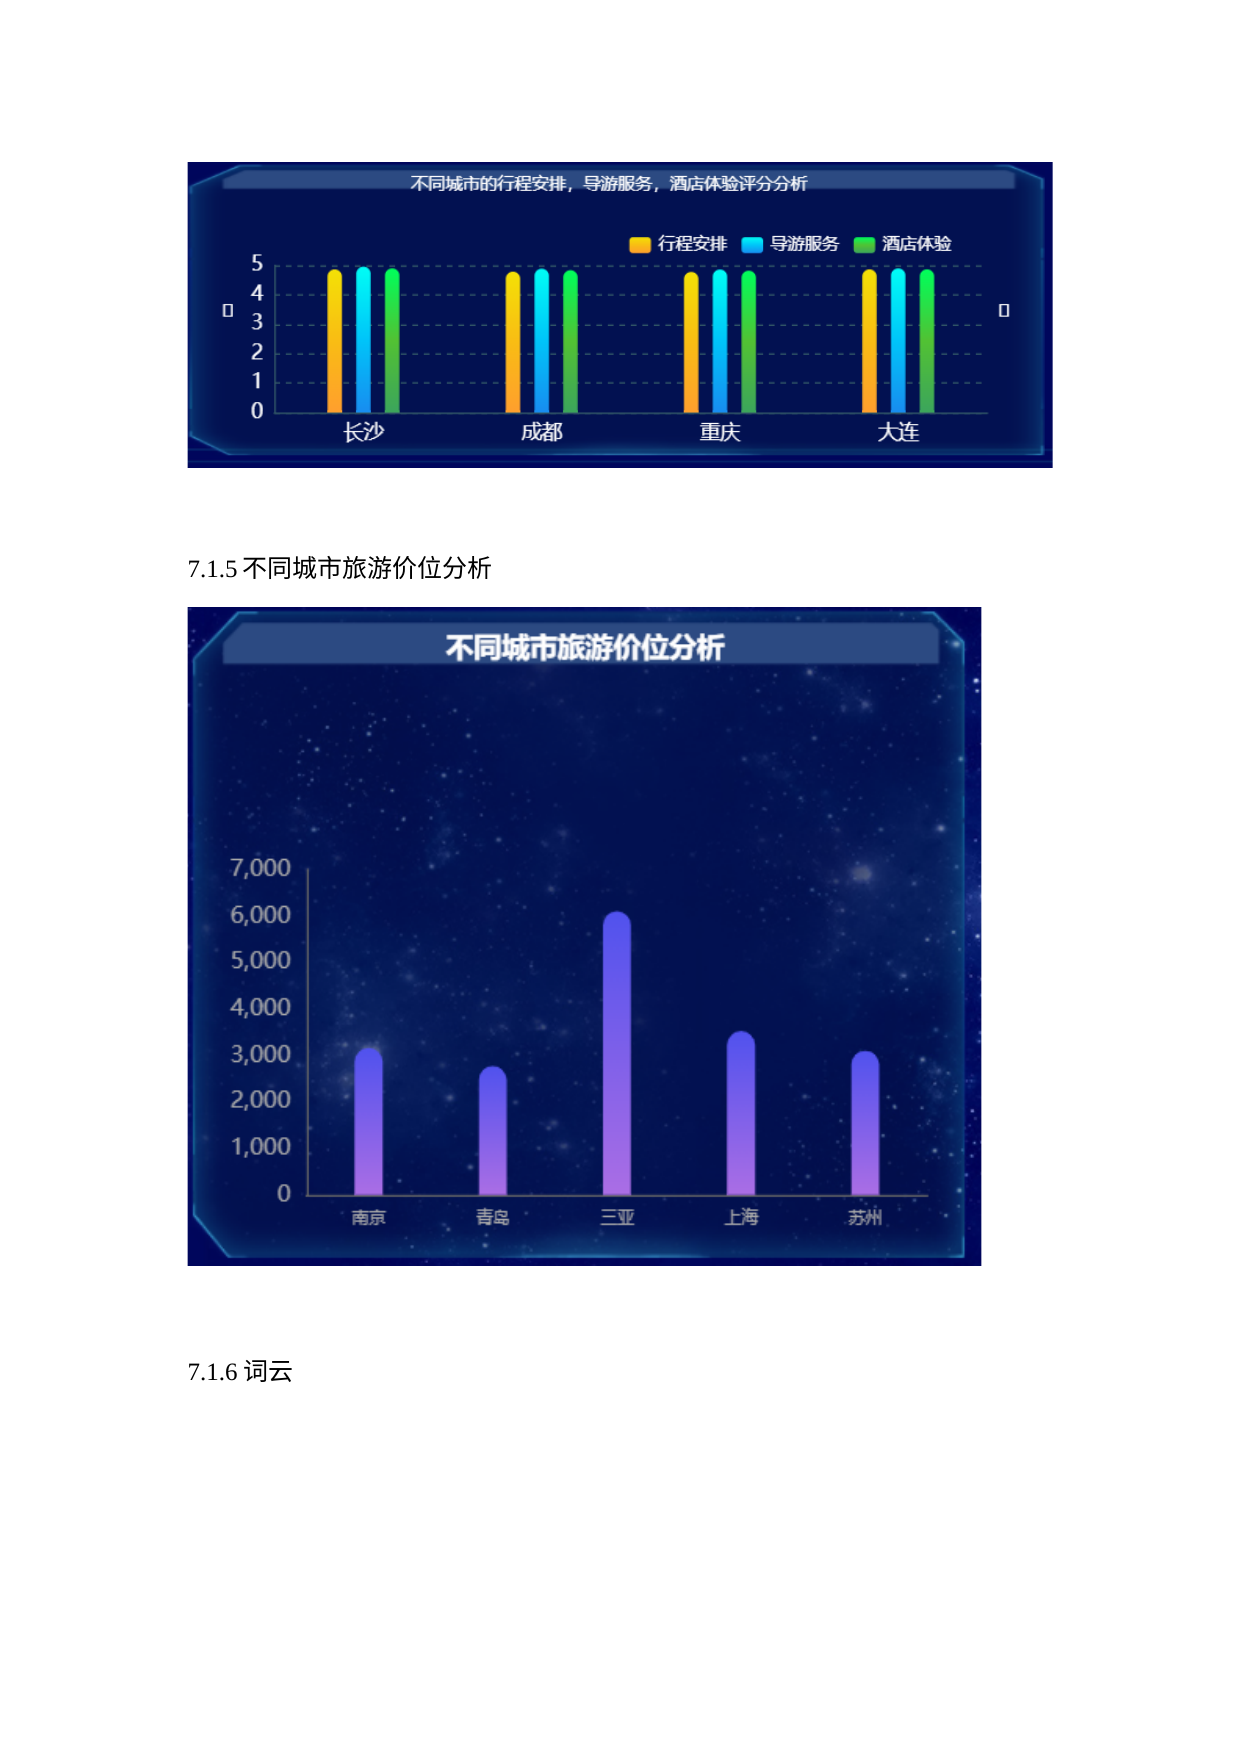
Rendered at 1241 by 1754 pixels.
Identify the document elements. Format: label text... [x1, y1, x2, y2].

text 7.1.6 词云 [187, 1337, 1053, 1402]
text 7.1.5不同城市旅游价位分析 [187, 534, 1053, 599]
picture [187, 607, 982, 1266]
picture [187, 162, 1053, 468]
